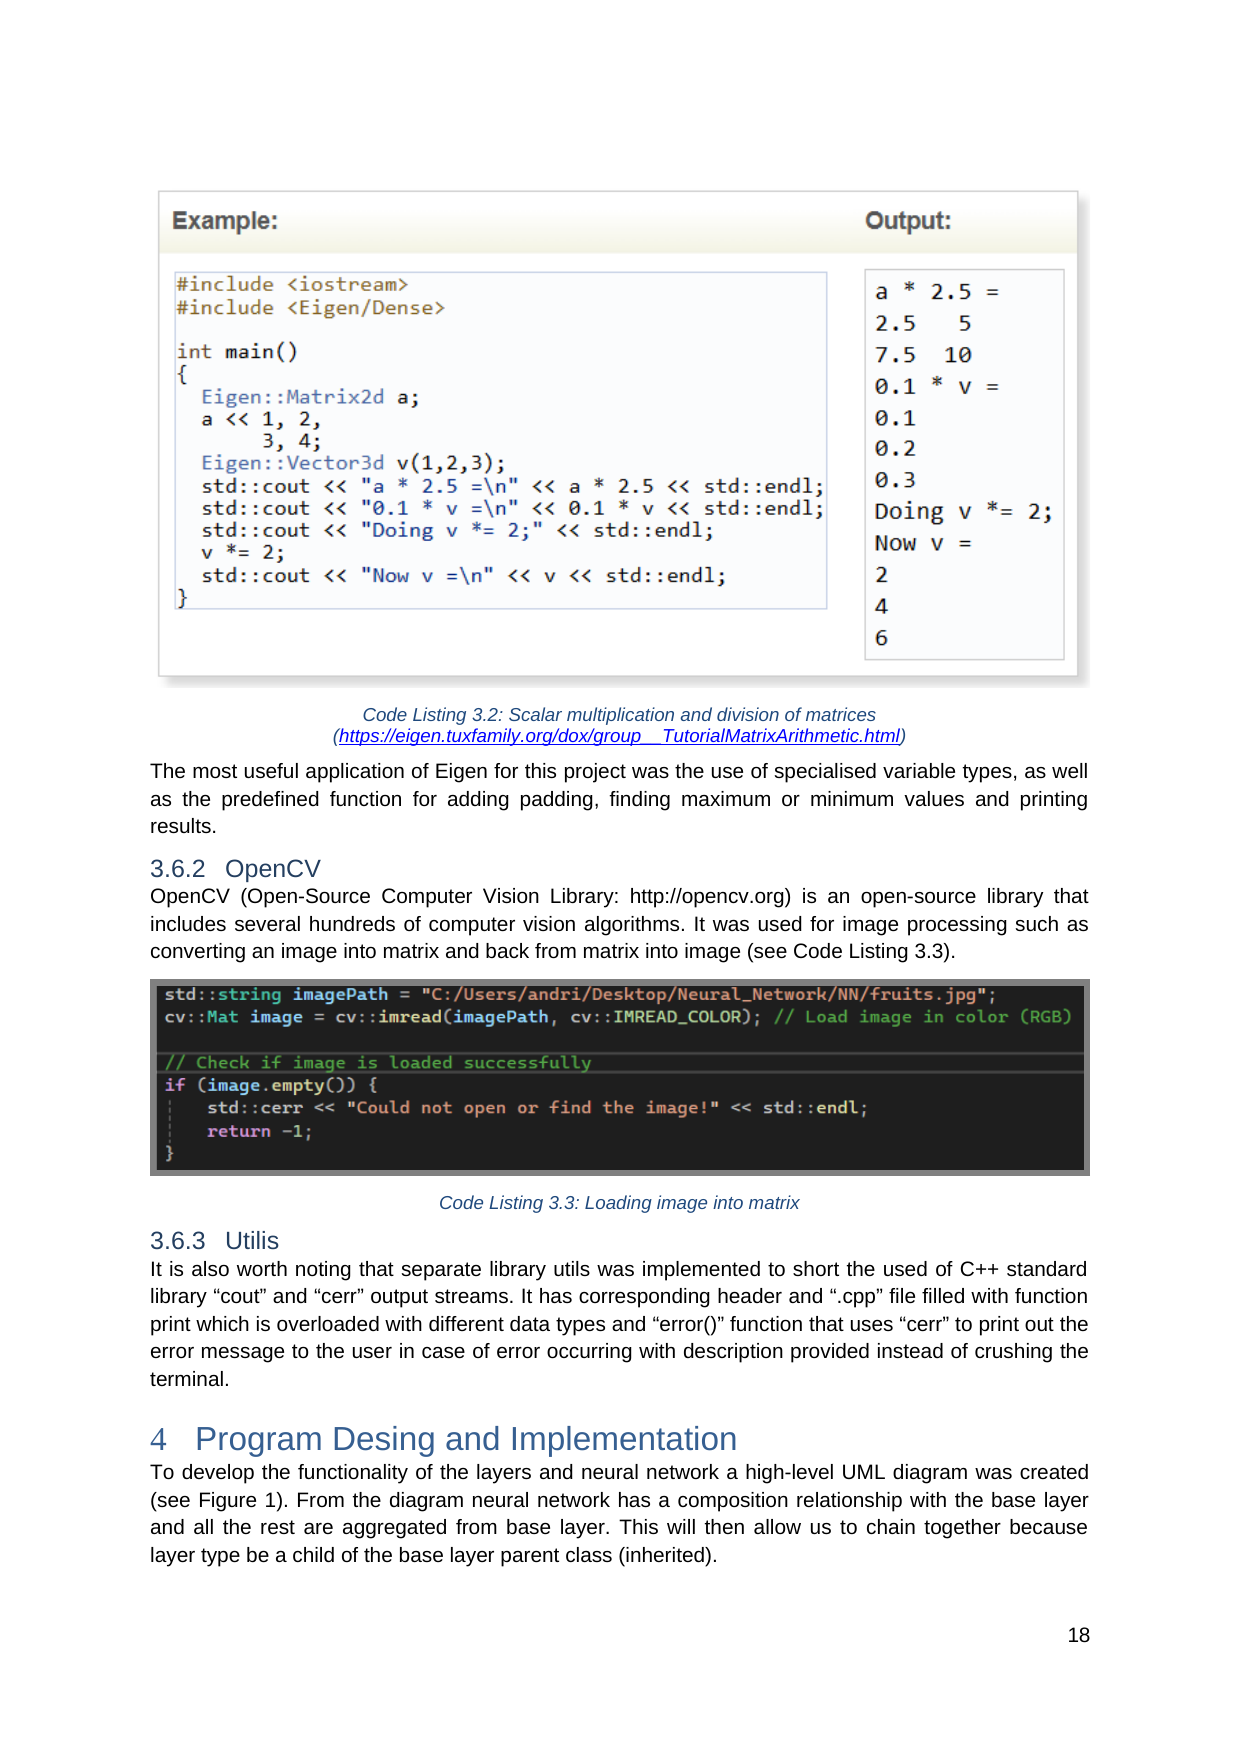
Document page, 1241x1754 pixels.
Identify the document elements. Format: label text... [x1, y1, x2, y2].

subtitle OpenCV [150, 854, 1090, 883]
text OpenCV (Open-Source Computer Vision Library: http://opencv.org) is an open-source library that includes several hundreds of computer vision algorithms. It was used for image processing such as converting an image into matrix and back from matrix into image (see Code Listing 3.3). [150, 884, 1090, 963]
subtitle Program Desing and Implementation [150, 1419, 1090, 1458]
picture [150, 177, 1091, 688]
text To develop the functionality of the layers and neural network a high-level UML diagram was created (see Figure 1). From the diagram neural network has a composition relationship with the base layer and all the rest are aggregated from base layer. This will then allow us to chain together because layer type be a child of the base layer parent class (inherited). [150, 1460, 1090, 1566]
text The most useful application of Eigen for this project was the use of specialised variable types, as well as the predefined function for adding padding, finding maximum or minimum values and printing results. [150, 759, 1090, 838]
picture [156, 986, 1084, 1170]
subtitle Utilis [150, 1226, 1090, 1255]
text It is also worth noting that separate library utils was implemented to short the used of C++ standard library “cout” and “cerr” output streams. It has corresponding header and “.cpp” file filled with function print which is overloaded with different data types and “error()” function that uses “cerr” to print out the error message to the user in case of error occurring with description provided instead of crushing the terminal. [150, 1257, 1090, 1391]
